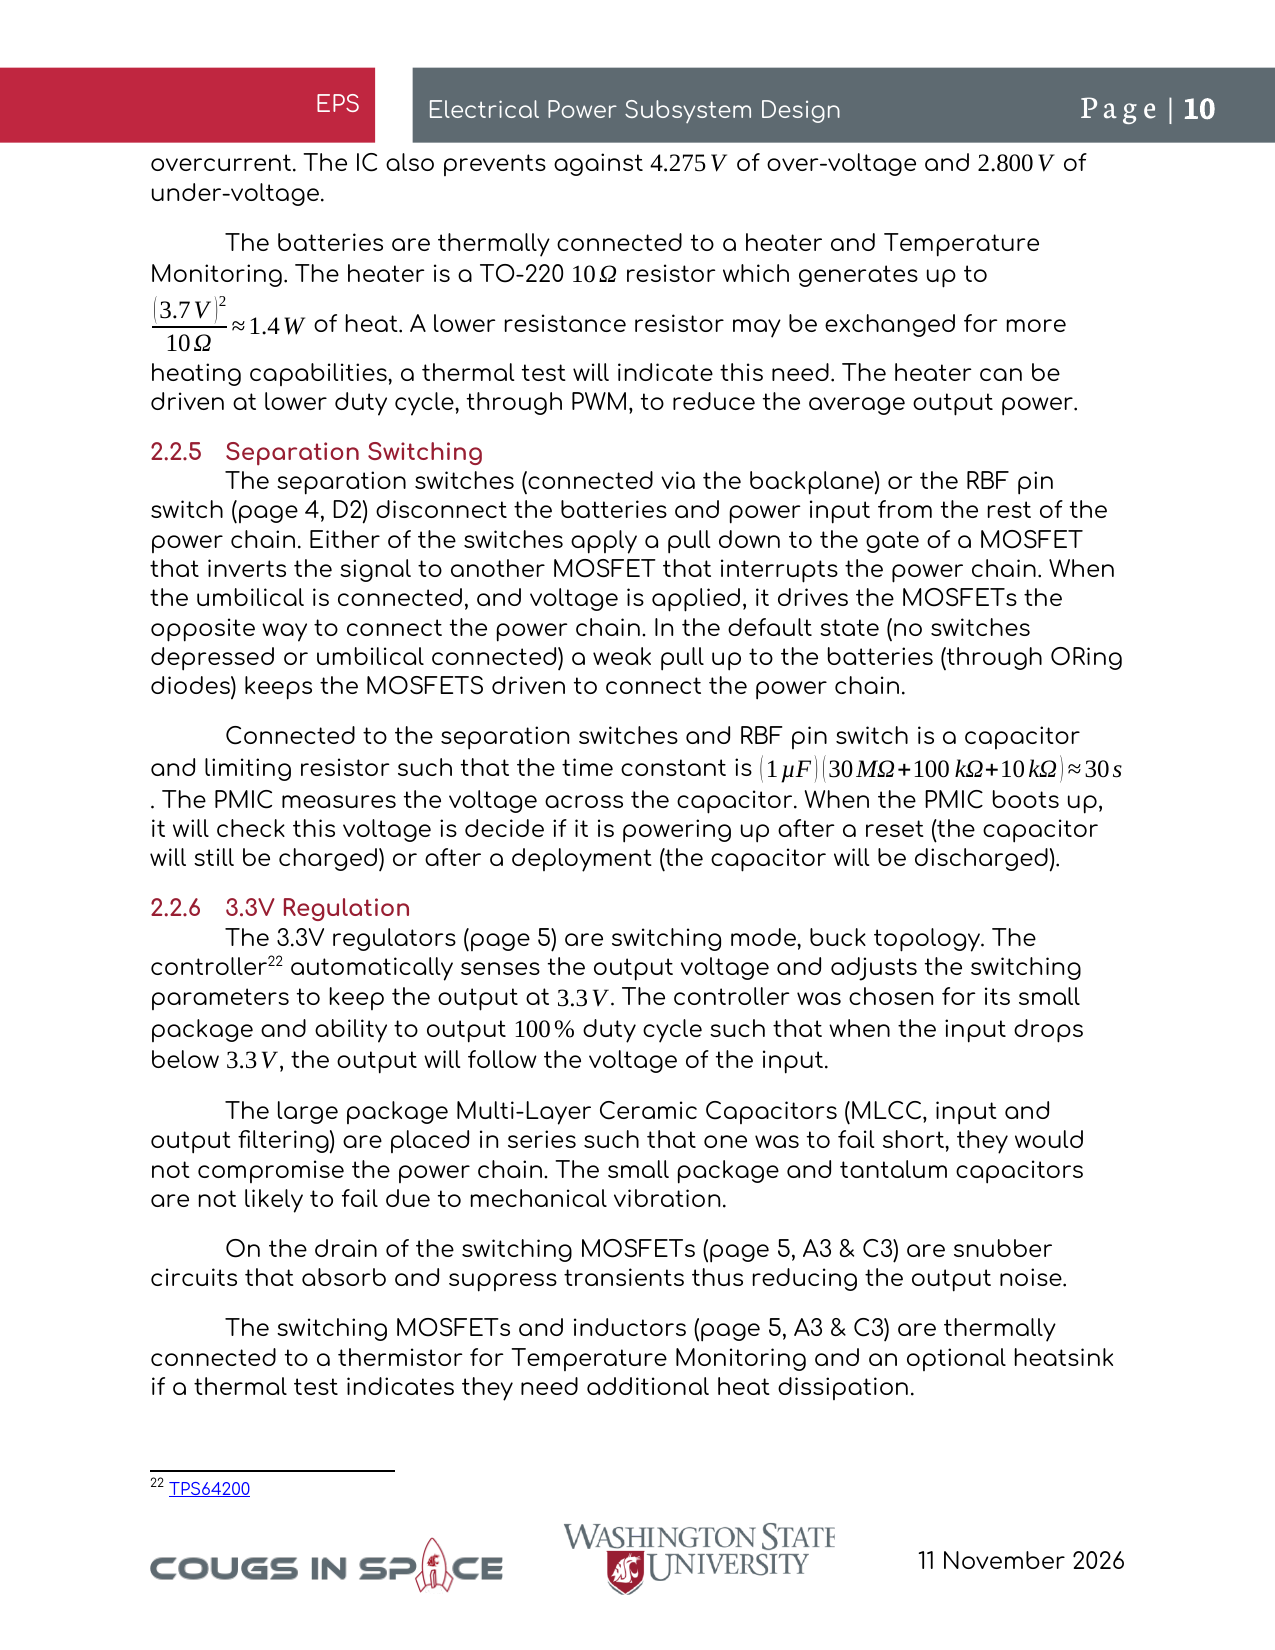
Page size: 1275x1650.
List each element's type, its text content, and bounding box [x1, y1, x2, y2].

text On the drain of the switching MOSFETs (page 5, A3 & C3) are snubber circuits that absorb and suppress transients thus reducing the output noise. [150, 1237, 1125, 1292]
picture [150, 1537, 503, 1594]
text The separation switches (connected via the backplane) or the RBF pin switch (page 4, D2) disconnect the batteries and power input from the rest of the power chain. Either of the switches apply a pull down to the gate of a MOSFET that inverts the signal to another MOSFET that interrupts the power chain. When the umbilical is connected, and voltage is applied, it drives the MOSFETs the opposite way to connect the power chain. In the default state (no switches depressed or umbilical connected) a weak pull up to the batteries (through ORing diodes) keeps the MOSFETS driven to connect the power chain. [150, 469, 1125, 700]
text The 3.3V regulators (page 5) are switching mode, buck topology. The controller automatically senses the output voltage and adjusts the switching parameters to keep the output at . The controller was chosen for its small package and ability to output duty cycle such that when the input drops below , the output will follow the voltage of the input. [150, 926, 1125, 1075]
subtitle Separation Switching [150, 440, 1125, 466]
text Connected to the separation switches and RBF pin switch is a capacitor and limiting resistor such that the time constant is . The PMIC measures the voltage across the capacitor. When the PMIC boots up, it will check this voltage is decide if it is powering up after a reset (the capacitor will still be charged) or after a deployment (the capacitor will be discharged). [150, 724, 1125, 872]
picture [562, 1522, 835, 1594]
text The batteries are thermally connected to a heater and Temperature Monitoring. The heater is a TO-220 resistor which generates up to of heat. A lower resistance resistor may be exchanged for more heating capabilities, a thermal test will indicate this need. The heater can be driven at lower duty cycle, through PWM, to reduce the average output power. [150, 231, 1125, 416]
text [150, 150, 1125, 207]
text The switching MOSFETs and inductors (page 5, A3 & C3) are thermally connected to a thermistor for Temperature Monitoring and an optional heatsink if a thermal test indicates they need additional heat dissipation. [150, 1317, 1125, 1401]
subtitle 3.3V Regulation [150, 897, 1125, 922]
text The large package Multi-Layer Ceramic Capacitors (MLCC, input and output filtering) are placed in series such that one was to fail short, they would not compromise the power chain. The small package and tantalum capacitors are not likely to fail due to mechanical vibration. [150, 1099, 1125, 1213]
